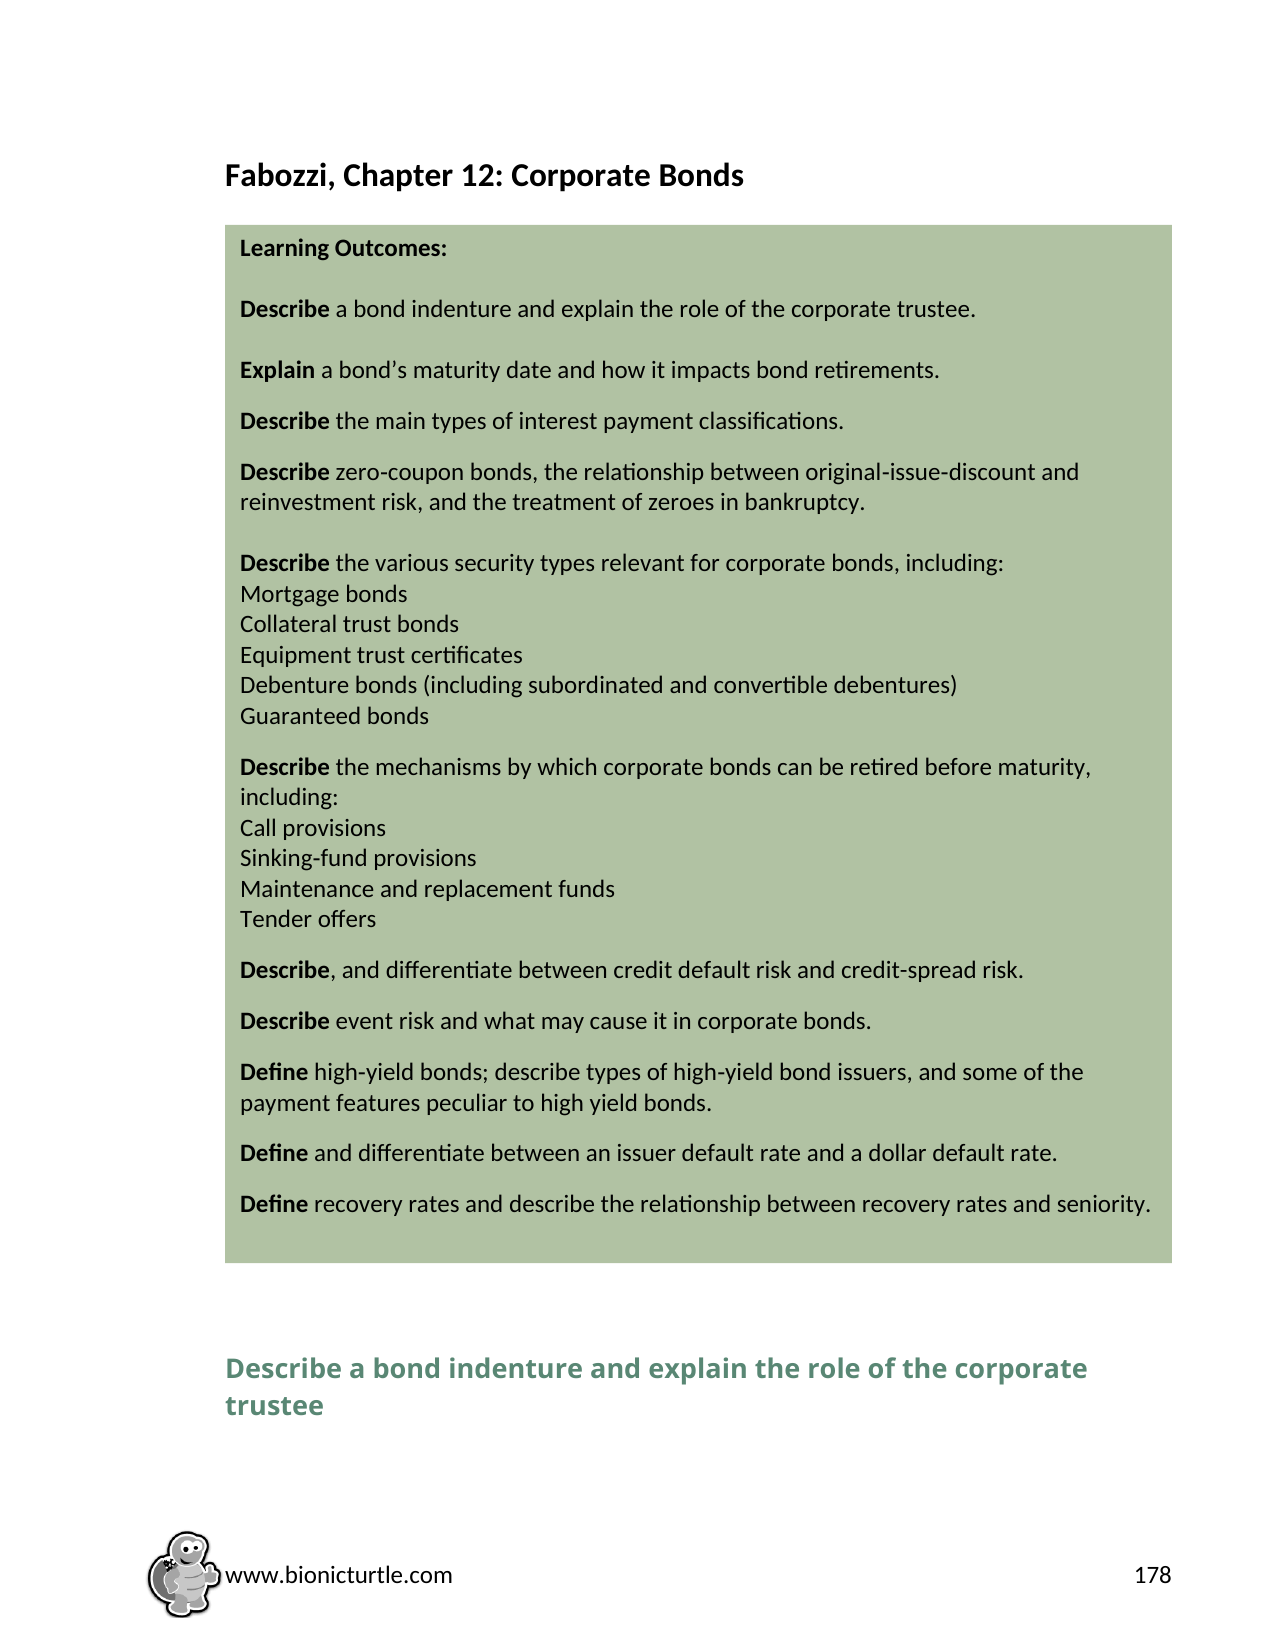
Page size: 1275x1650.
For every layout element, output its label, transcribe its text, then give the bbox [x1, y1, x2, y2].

subtitle Describe a bond indenture and explain the role of the corporate trustee [225, 1349, 1172, 1423]
subtitle Fabozzi, Chapter 12: Corporate Bonds [225, 153, 1172, 194]
